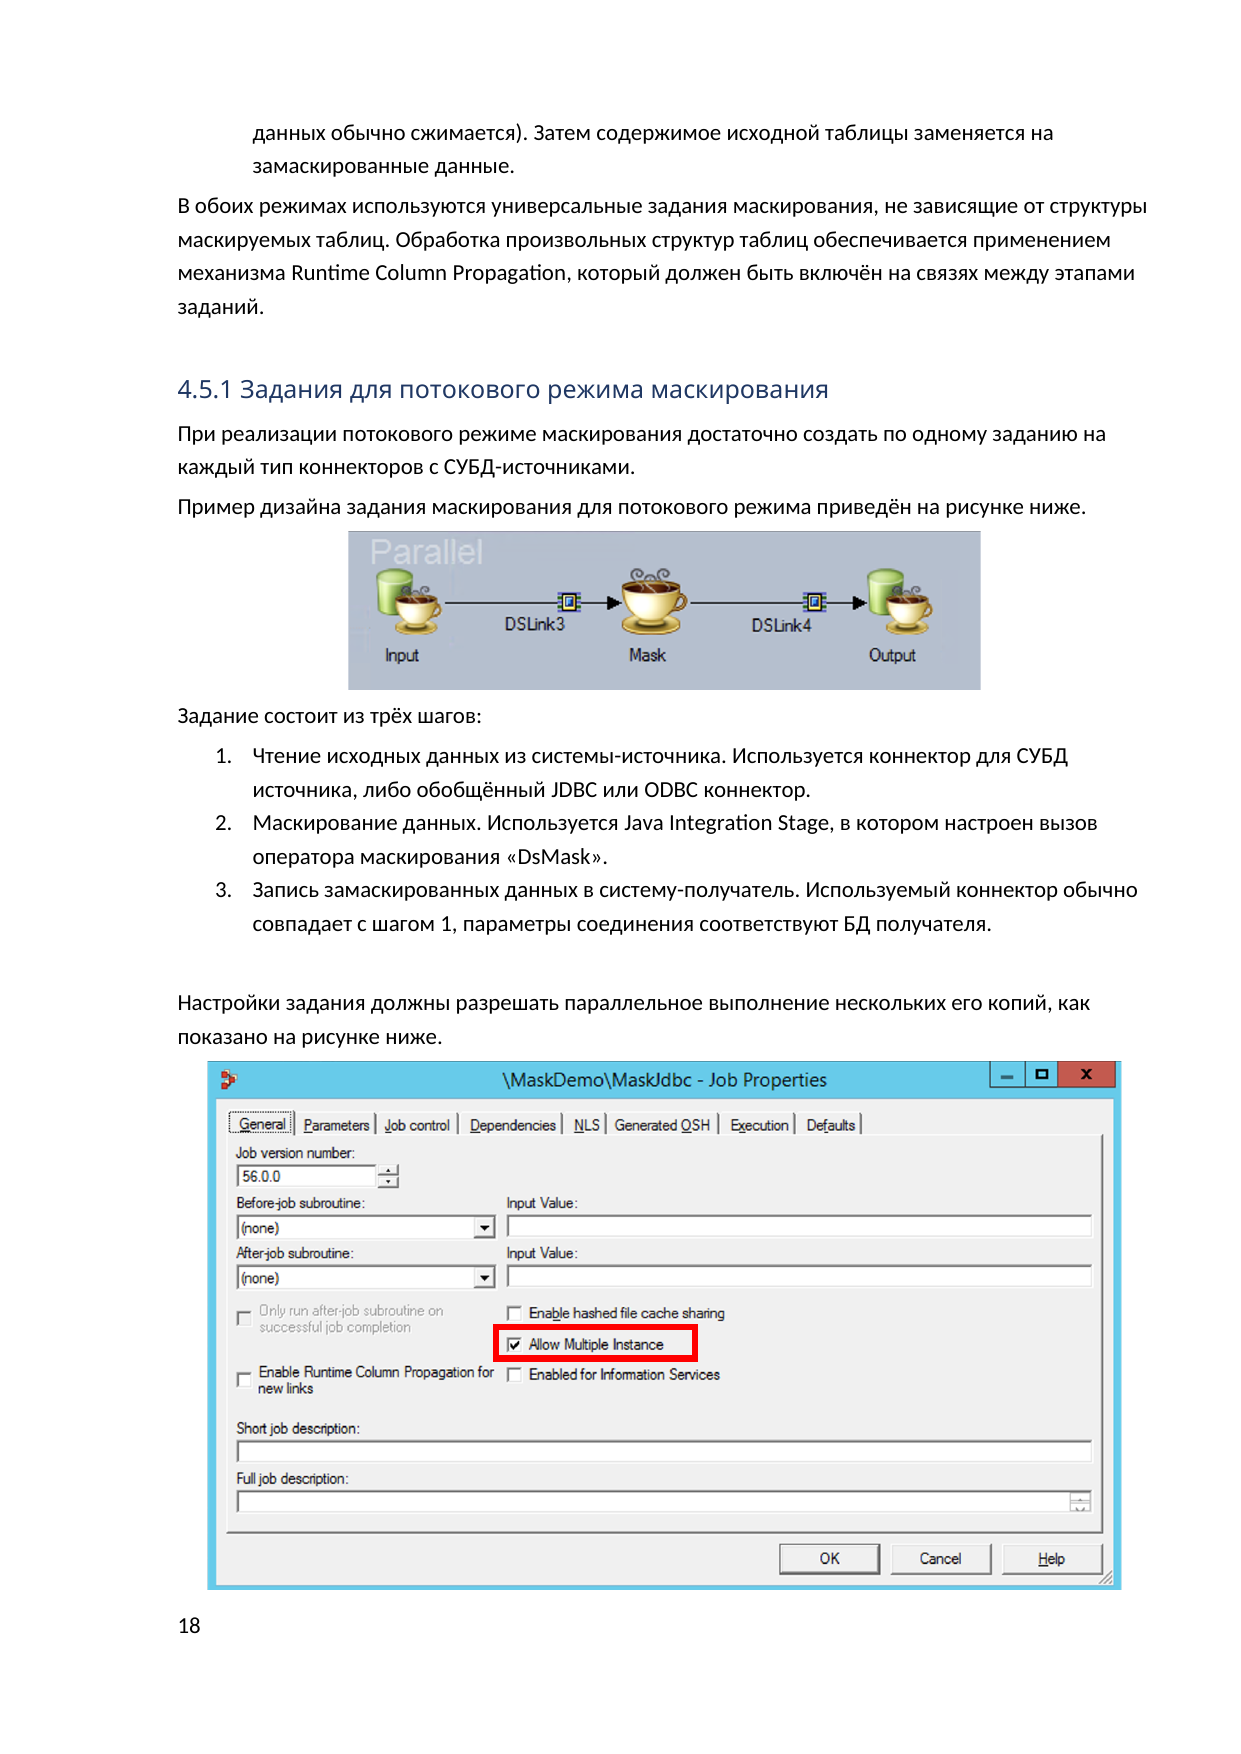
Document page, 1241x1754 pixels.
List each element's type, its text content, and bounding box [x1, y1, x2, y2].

text Настройки задания должны разрешать параллельное выполнение нескольких его копий, как показано на рисунке ниже. [177, 988, 1152, 1050]
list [215, 118, 1152, 180]
text При реализации потокового режиме маскирования достаточно создать по одному заданию на каждый тип коннекторов с СУБД-источниками. [177, 419, 1152, 480]
picture [207, 1061, 1122, 1590]
text Задание состоит из трёх шагов: [177, 701, 1152, 729]
subtitle 4.5.1 Задания для потокового режима маскирования [177, 372, 1152, 406]
text В обоих режимах используются универсальные задания маскирования, не зависящие от структуры маскируемых таблиц. Обработка произвольных структур таблиц обеспечивается применением механизма Runtime Column Propagation, который должен быть включён на связях между этапами заданий. [177, 191, 1152, 320]
text Пример дизайна задания маскирования для потокового режима приведён на рисунке ниже. [177, 492, 1152, 520]
list Запись замаскированных данных в систему-получатель. Используемый коннектор обычно совпадает с шагом 1, параметры соединения соответствуют БД получателя. [215, 875, 1152, 937]
picture [348, 531, 981, 690]
list Маскирование данных. Используется Java Integration Stage, в котором настроен вызов оператора маскирования «DsMask». [215, 808, 1152, 870]
list Чтение исходных данных из системы-источника. Используется коннектор для СУБД источника, либо обобщённый JDBC или ODBC коннектор. [215, 741, 1152, 803]
